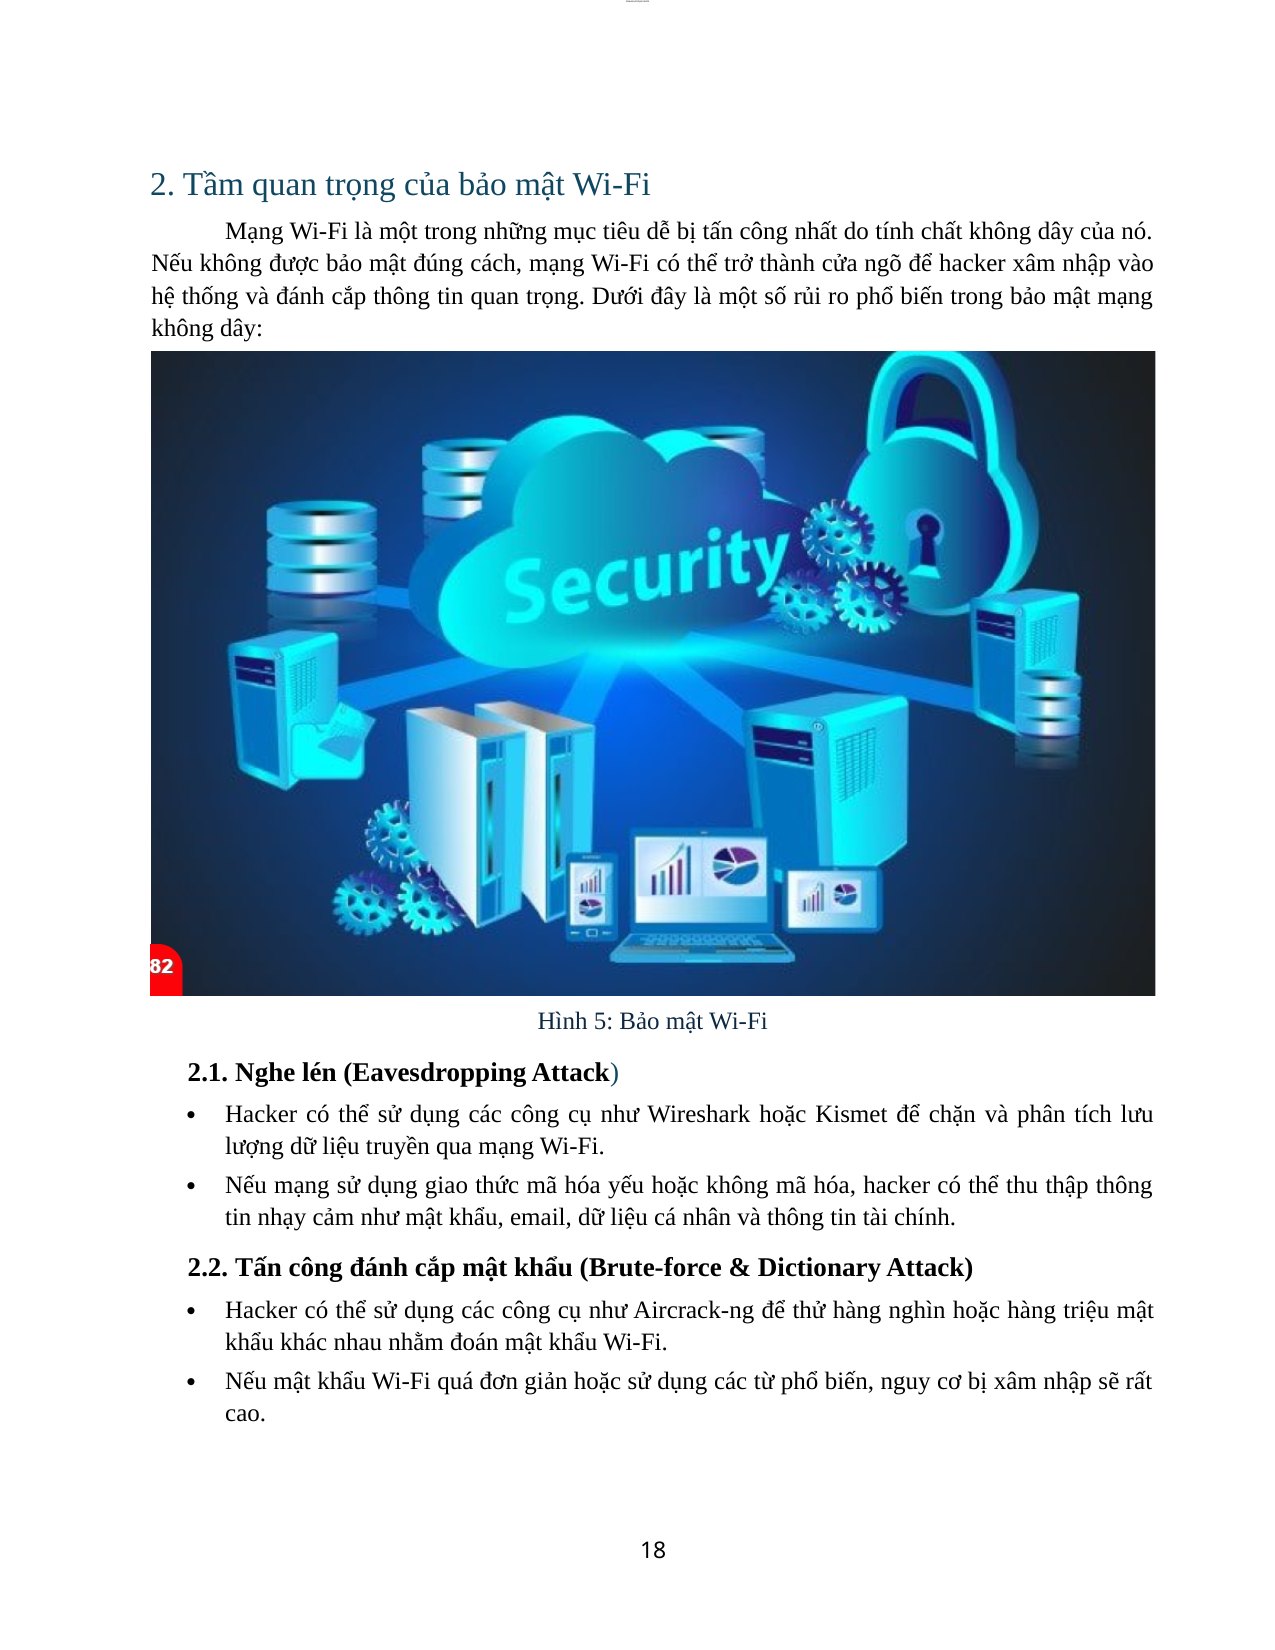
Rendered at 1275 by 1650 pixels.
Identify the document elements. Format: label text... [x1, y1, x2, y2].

text Mạng Wi-Fi là một trong những mục tiêu dễ bị tấn công nhất do tính chất không dây của nó. Nếu không được bảo mật đúng cách, mạng Wi-Fi có thể trở thành cửa ngõ để hacker xâm nhập vào hệ thống và đánh cắp thông tin quan trọng. Dưới đây là một số rủi ro phổ biến trong bảo mật mạng không dây: [150, 216, 1155, 342]
list Nếu mạng sử dụng giao thức mã hóa yếu hoặc không mã hóa, hacker có thể thu thập thông tin nhạy cảm như mật khẩu, email, dữ liệu cá nhân và thông tin tài chính. [187, 1170, 1155, 1231]
list Nếu mật khẩu Wi-Fi quá đơn giản hoặc sử dụng các từ phổ biến, nguy cơ bị xâm nhập sẽ rất cao. [187, 1366, 1155, 1427]
list Hacker có thể sử dụng các công cụ như Wireshark hoặc Kismet để chặn và phân tích lưu lượng dữ liệu truyền qua mạng Wi-Fi. [187, 1099, 1155, 1160]
subtitle Tấn công đánh cắp mật khẩu (Brute-force & Dictionary Attack) [187, 1251, 1155, 1283]
picture [150, 351, 1156, 996]
subtitle Nghe lén (Eavesdropping Attack) [187, 1056, 1155, 1087]
text Hình 5: Bảo mật Wi-Fi [150, 1006, 1155, 1035]
list Hacker có thể sử dụng các công cụ như Aircrack-ng để thử hàng nghìn hoặc hàng triệu mật khẩu khác nhau nhằm đoán mật khẩu Wi-Fi. [187, 1295, 1155, 1356]
subtitle 2. Tầm quan trọng của bảo mật Wi-Fi [150, 164, 1155, 203]
